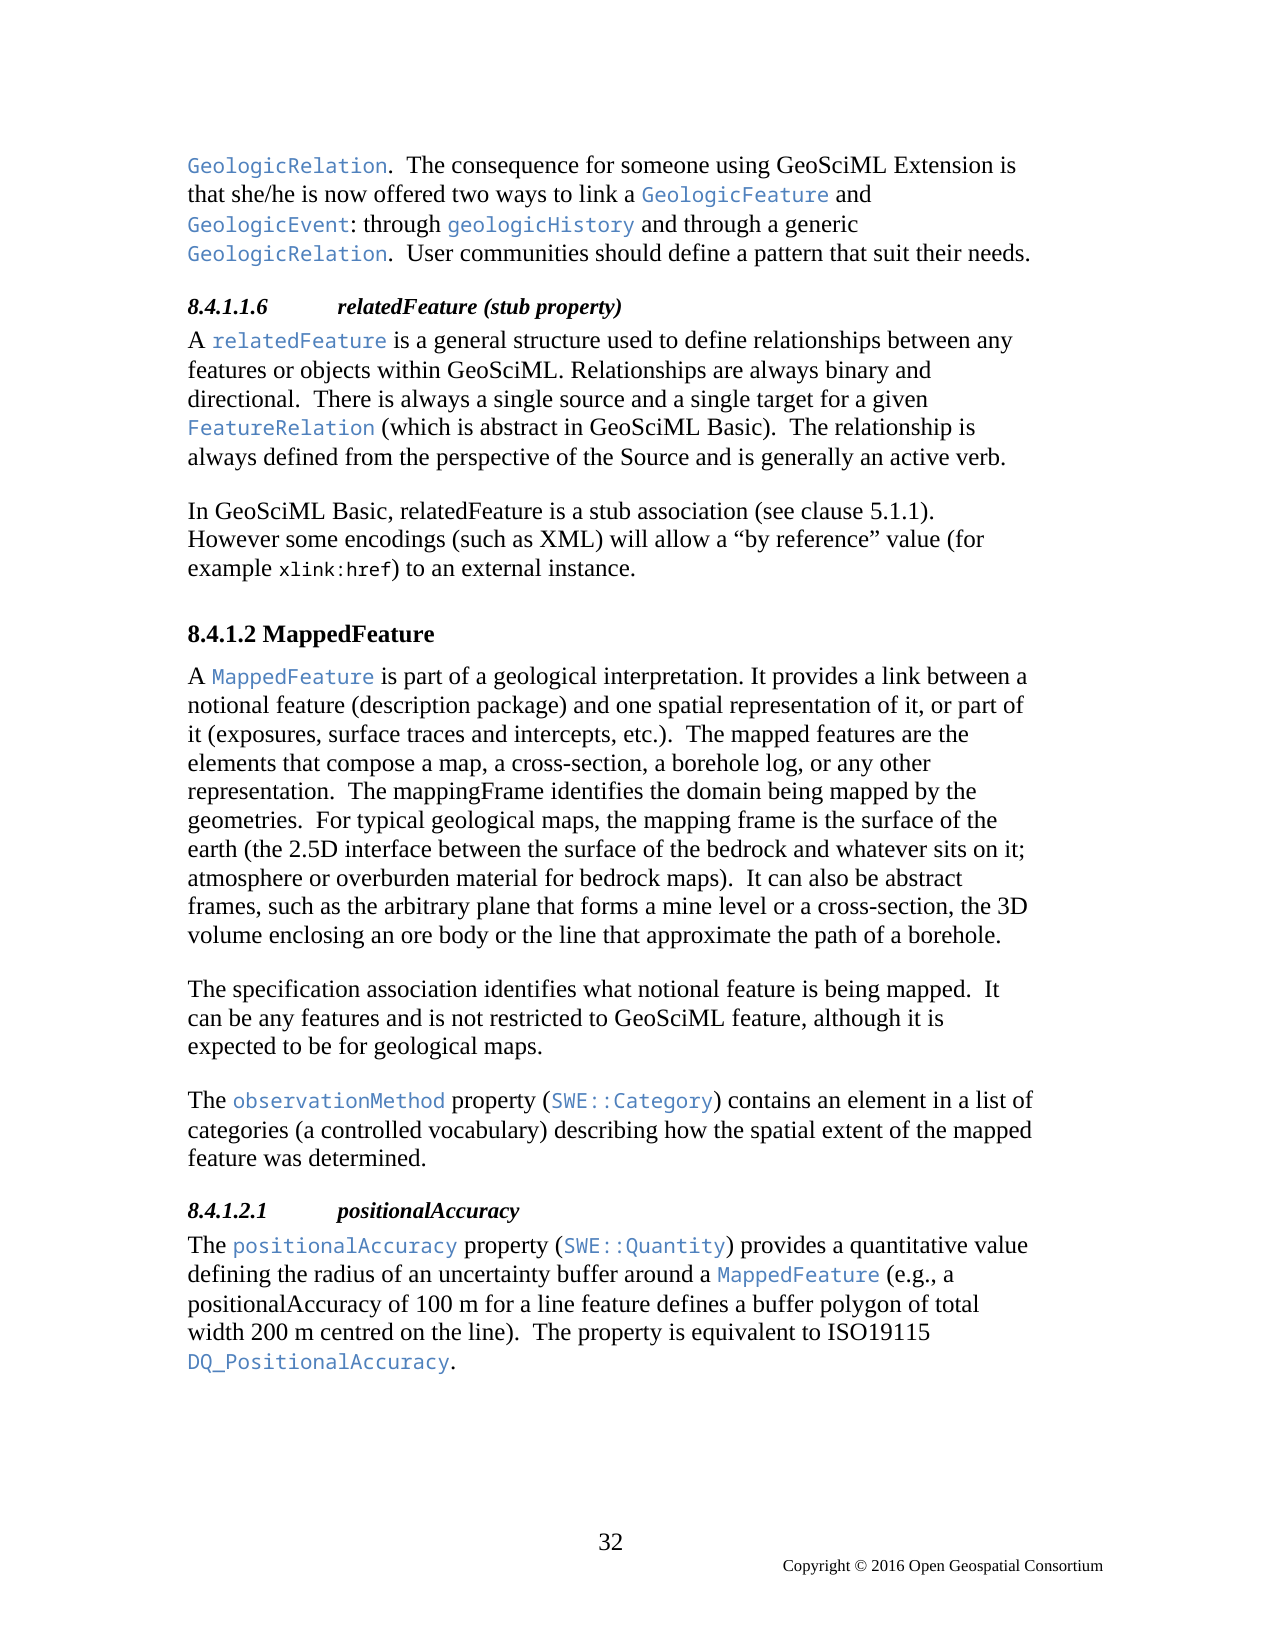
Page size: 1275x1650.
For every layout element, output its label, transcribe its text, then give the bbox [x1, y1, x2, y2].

text The observationMethod property (SWE::Category) contains an element in a list of categories (a controlled vocabulary) describing how the spatial extent of the mapped feature was determined. [187, 1085, 1034, 1172]
subtitle MappedFeature [187, 619, 1034, 648]
text In GeoSciML Basic, relatedFeature is a stub association (see clause 5.1.1). However some encodings (such as XML) will allow a “by reference” value (for example xlink:href) to an external instance. [187, 496, 1034, 582]
subtitle relatedFeature (stub property) [187, 293, 1034, 319]
text The positionalAccuracy property (SWE::Quantity) provides a quantitative value defining the radius of an uncertainty buffer around a MappedFeature (e.g., a positionalAccuracy of 100 m for a line feature defines a buffer polygon of total width 200 m centred on the line). The property is equivalent to ISO19115 DQ_PositionalAccuracy. [187, 1230, 1034, 1376]
text The specification association identifies what notional feature is being mapped. It can be any features and is not restricted to GeoSciML feature, although it is expected to be for geological maps. [187, 974, 1034, 1060]
subtitle positionalAccuracy [187, 1197, 1034, 1223]
text A MappedFeature is part of a geological interpretation. It provides a link between a notional feature (description package) and one spatial representation of it, or part of it (exposures, surface traces and intercepts, etc.). The mapped features are the elements that compose a map, a cross-section, a borehole log, or any other representation. The mappingFrame identifies the domain being mapped by the geometries. For typical geological maps, the mapping frame is the surface of the earth (the 2.5D interface between the surface of the bedrock and whatever sits on it; atmosphere or overburden material for bedrock maps). It can also be abstract frames, such as the arbitrary plane that forms a mine level or a cross-section, the 3D volume enclosing an ore body or the line that approximate the path of a borehole. [187, 661, 1034, 949]
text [187, 150, 1034, 268]
text A relatedFeature is a general structure used to define relationships between any features or objects within GeoSciML. Relationships are always binary and directional. There is always a single source and a single target for a given FeatureRelation (which is abstract in GeoSciML Basic). The relationship is always defined from the perspective of the Source and is generally an active verb. [187, 326, 1034, 471]
